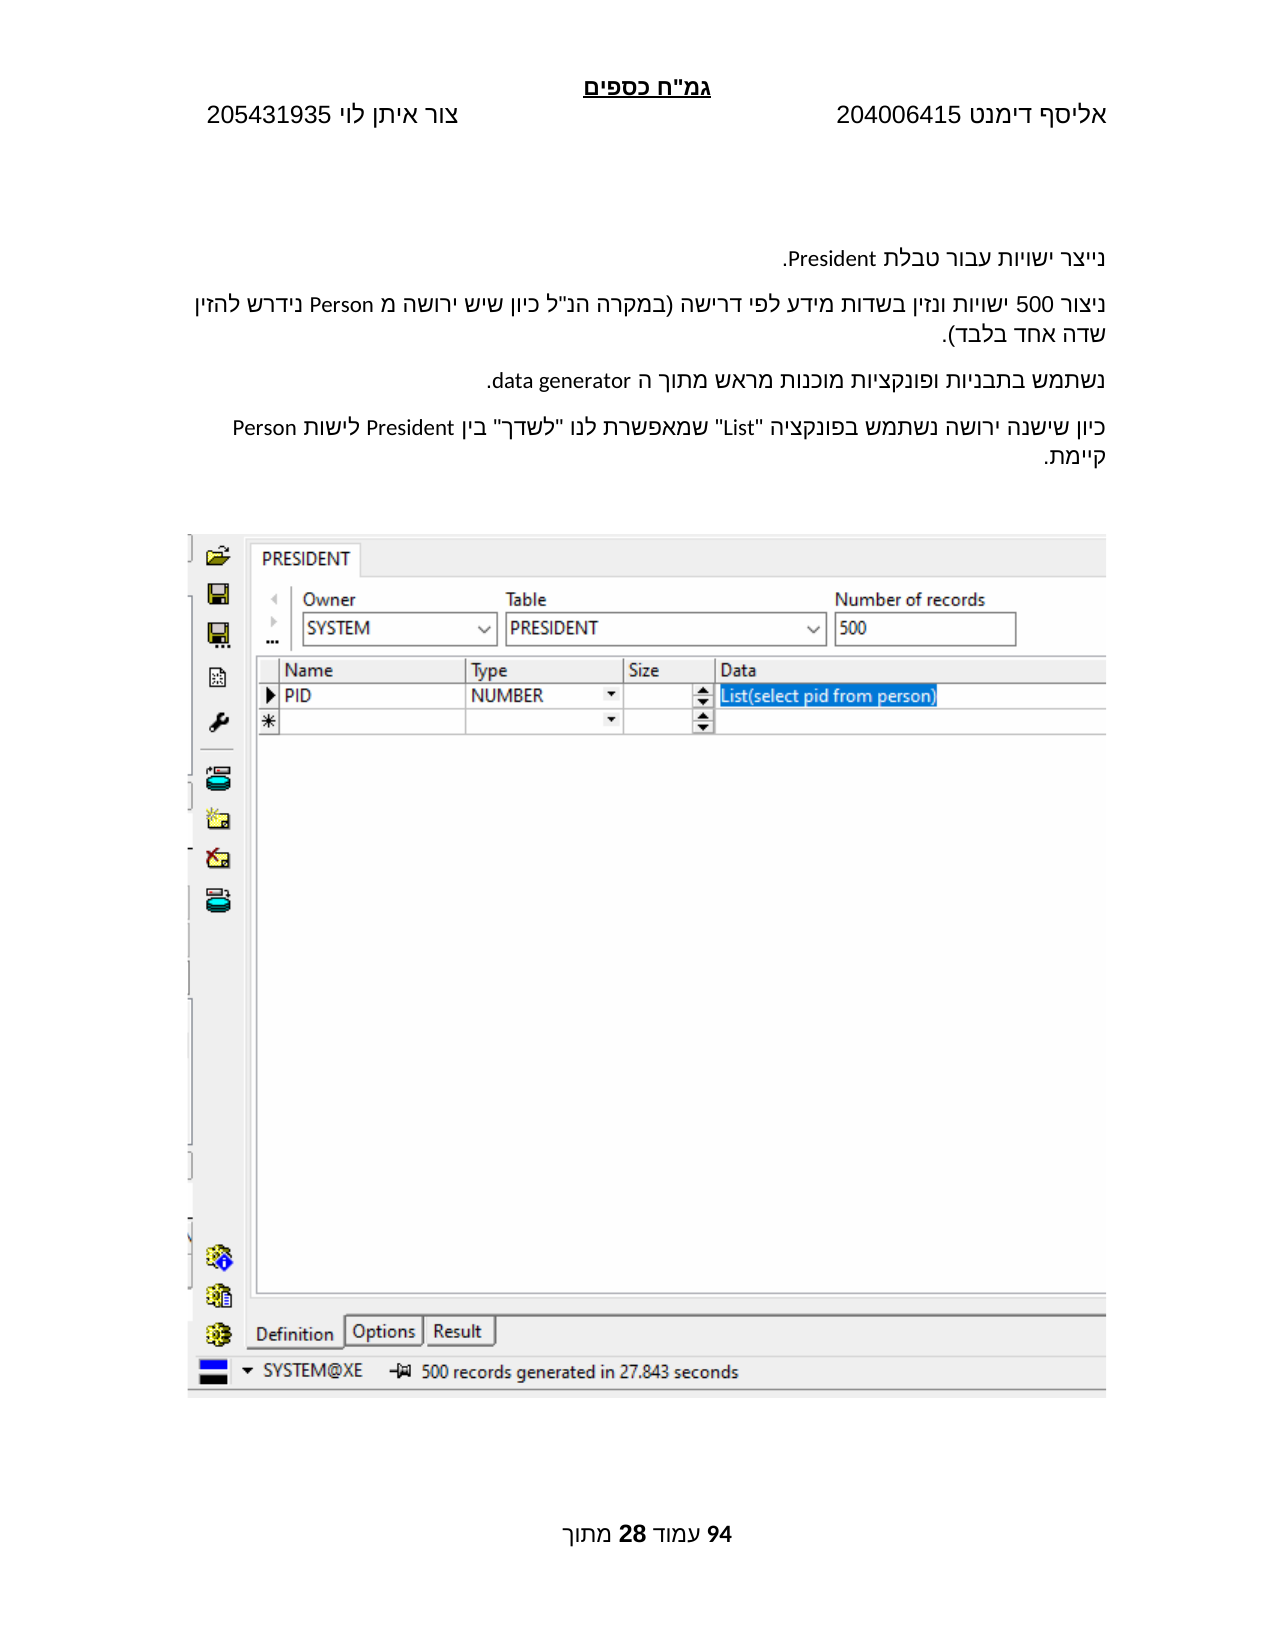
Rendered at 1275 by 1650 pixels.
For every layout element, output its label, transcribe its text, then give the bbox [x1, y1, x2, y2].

text ניצור 500 ישויות ונזין בשדות מידע לפי דרישה (במקרה הנ"ל כיון שיש ירושה מ Person נידרש להזין שדה אחד בלבד). [187, 291, 1106, 347]
text נשתמש בתבניות ופונקציות מוכנות מראש מתוך ה data generator. [187, 366, 1106, 394]
text נייצר ישויות עבור טבלת President. [187, 244, 1106, 272]
text כיון שישנה ירושה נשתמש בפונקציה "List" שמאפשרת לנו "לשדך" בין President לישות Person קיימת. [187, 413, 1106, 469]
picture [187, 534, 1107, 1398]
